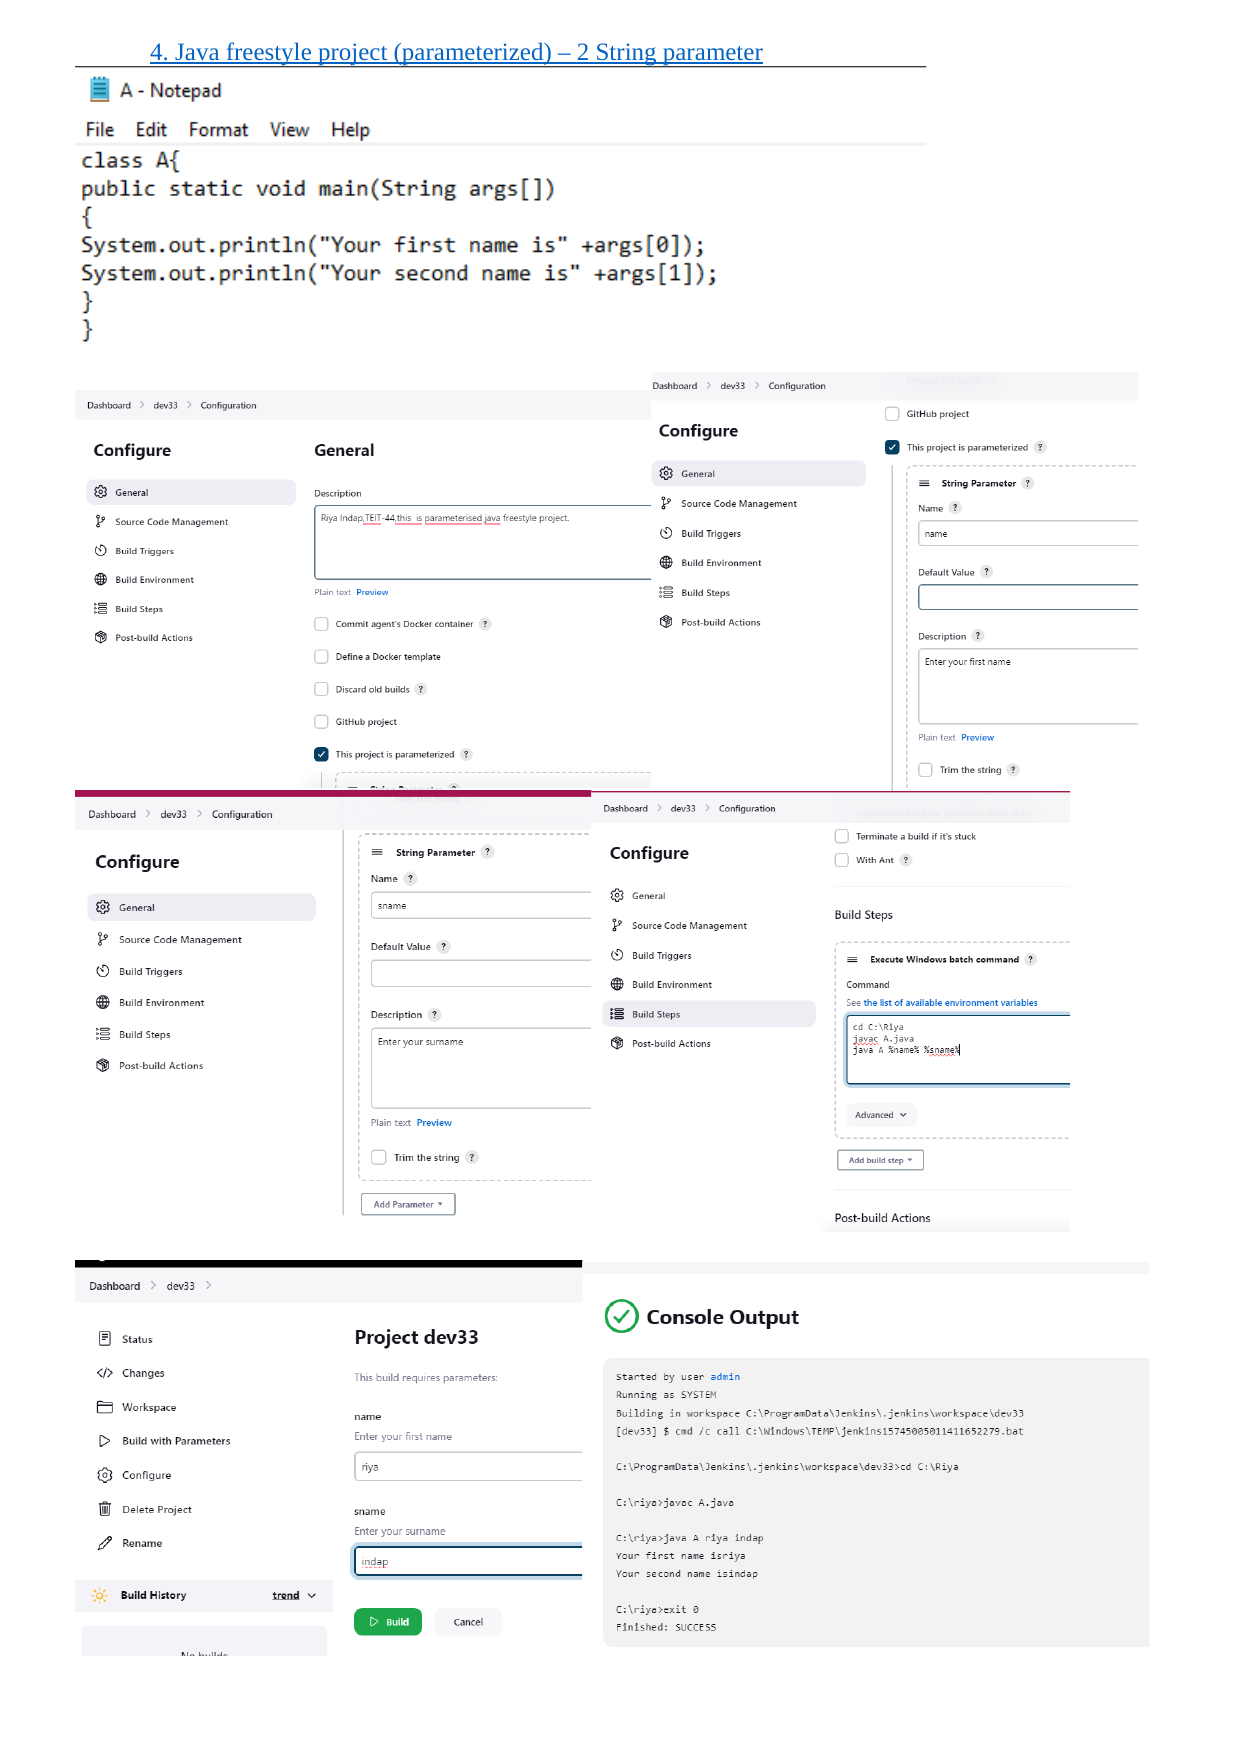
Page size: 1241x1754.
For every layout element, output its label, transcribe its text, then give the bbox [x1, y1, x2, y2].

picture [75, 66, 1139, 1232]
picture [75, 1260, 1150, 1656]
text 4. Java freestyle project (parameterized) – 2 String parameter [75, 37, 1240, 790]
